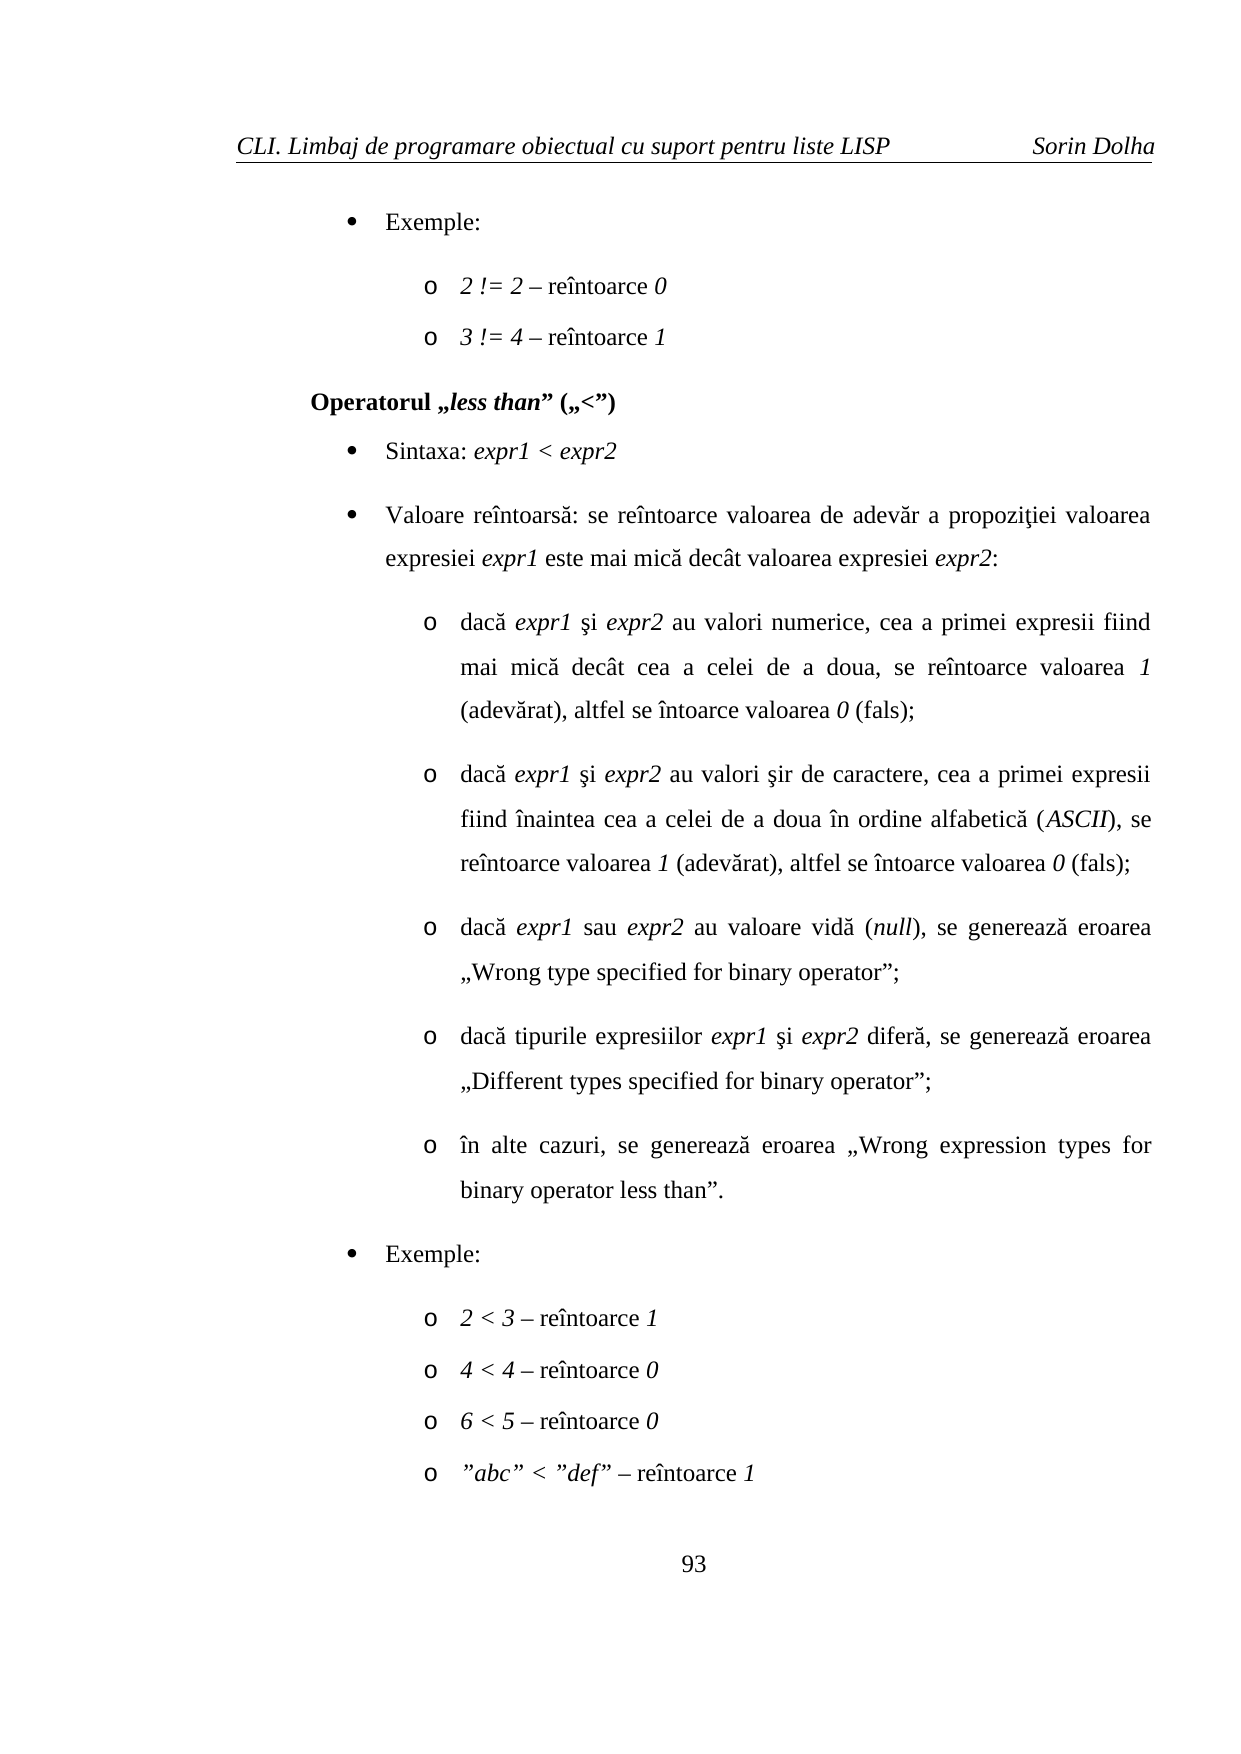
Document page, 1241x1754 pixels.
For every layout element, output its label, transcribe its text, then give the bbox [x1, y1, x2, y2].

list Sintaxa: expr1 < expr2 [348, 436, 1152, 465]
list 3 != 4 – reîntoarce 1 [423, 322, 1152, 353]
list dacă expr1 şi expr2 au valori numerice, cea a primei expresii fiind mai mică decât cea a celei de a doua, se reîntoarce valoarea 1 (adevărat), altfel se întoarce valoarea 0 (fals); [423, 607, 1152, 724]
list Valoare reîntoarsă: se reîntoarce valoarea de adevăr a propoziţiei valoarea expresiei expr1 este mai mică decât valoarea expresiei expr2: [348, 500, 1152, 572]
list dacă expr1 şi expr2 au valori şir de caractere, cea a primei expresii fiind înaintea cea a celei de a doua în ordine alfabetică (ASCII), se reîntoarce valoarea 1 (adevărat), altfel se întoarce valoarea 0 (fals); [423, 759, 1152, 876]
list ”abc” < ”def” – reîntoarce 1 [423, 1458, 1152, 1489]
list dacă tipurile expresiilor expr1 şi expr2 diferă, se generează eroarea „Different types specified for binary operator”; [423, 1021, 1152, 1095]
list în alte cazuri, se generează eroarea „Wrong expression types for binary operator less than”. [423, 1130, 1152, 1204]
list dacă expr1 sau expr2 au valoare vidă (null), se generează eroarea „Wrong type specified for binary operator”; [423, 912, 1152, 986]
list 6 < 5 – reîntoarce 0 [423, 1406, 1152, 1437]
list Exemple: [348, 207, 1152, 236]
subtitle Operatorul „less than” („<”) [236, 387, 1152, 415]
list Exemple: [348, 1239, 1152, 1268]
list 2 < 3 – reîntoarce 1 [423, 1303, 1152, 1334]
list 2 != 2 – reîntoarce 0 [423, 271, 1152, 302]
list 4 < 4 – reîntoarce 0 [423, 1355, 1152, 1386]
